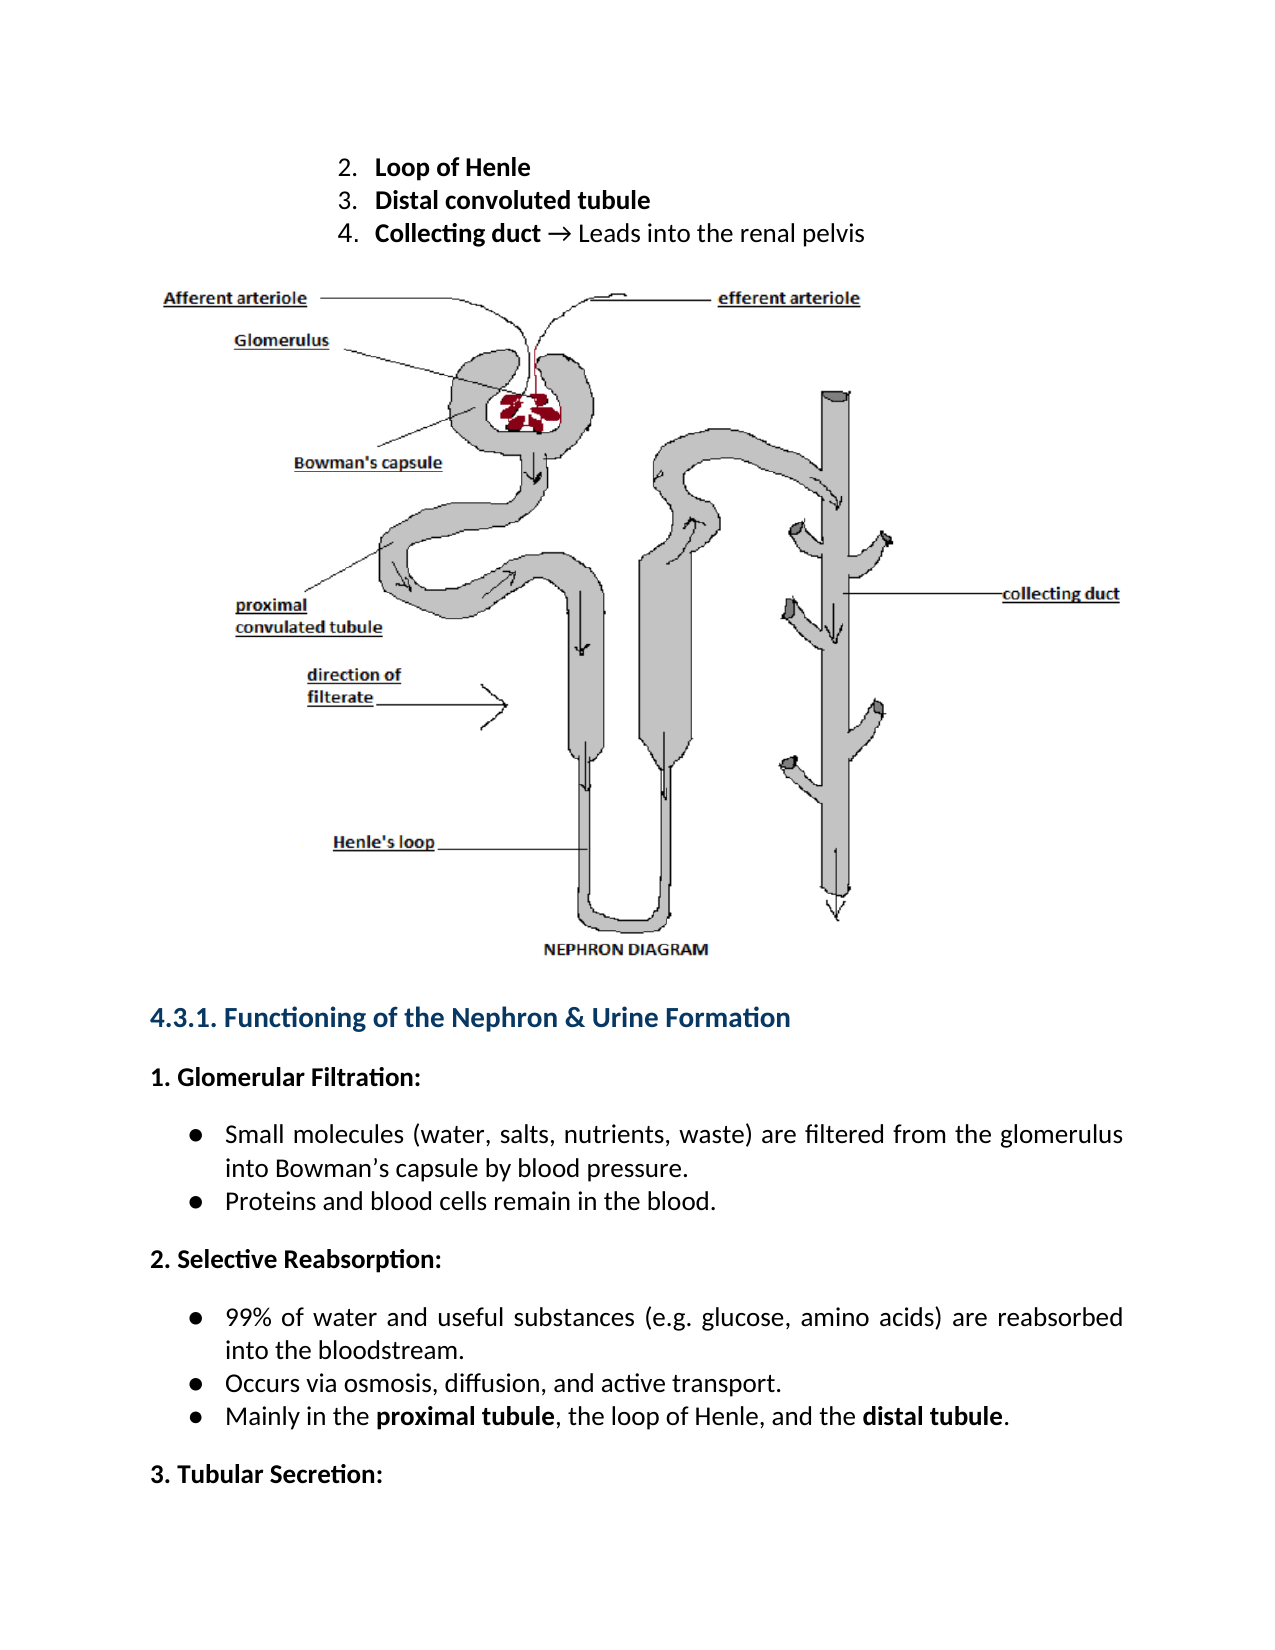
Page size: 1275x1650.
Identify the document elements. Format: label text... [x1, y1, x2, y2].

list 99% of water and useful substances (e.g. glucose, amino acids) are reabsorbed into the bloodstream. [187, 1300, 1125, 1366]
subtitle 2. Selective Reabsorption: [150, 1242, 1125, 1275]
list Occurs via osmosis, diffusion, and active transport. [187, 1366, 1125, 1399]
list Loop of Henle [337, 150, 1125, 183]
subtitle 3. Tubular Secretion: [150, 1457, 1125, 1490]
list Mainly in the proximal tubule, the loop of Henle, and the distal tubule. [187, 1399, 1125, 1432]
subtitle 4.3.1. Functioning of the Nephron & Urine Formation [150, 999, 1125, 1035]
picture [150, 274, 1125, 970]
list Proteins and blood cells remain in the blood. [187, 1184, 1125, 1217]
list Distal convoluted tubule [337, 183, 1125, 216]
list Small molecules (water, salts, nutrients, waste) are filtered from the glomerulus into Bowman’s capsule by blood pressure. [187, 1118, 1125, 1184]
subtitle 1. Glomerular Filtration: [150, 1060, 1125, 1093]
list Collecting duct → Leads into the renal pelvis [337, 216, 1125, 249]
